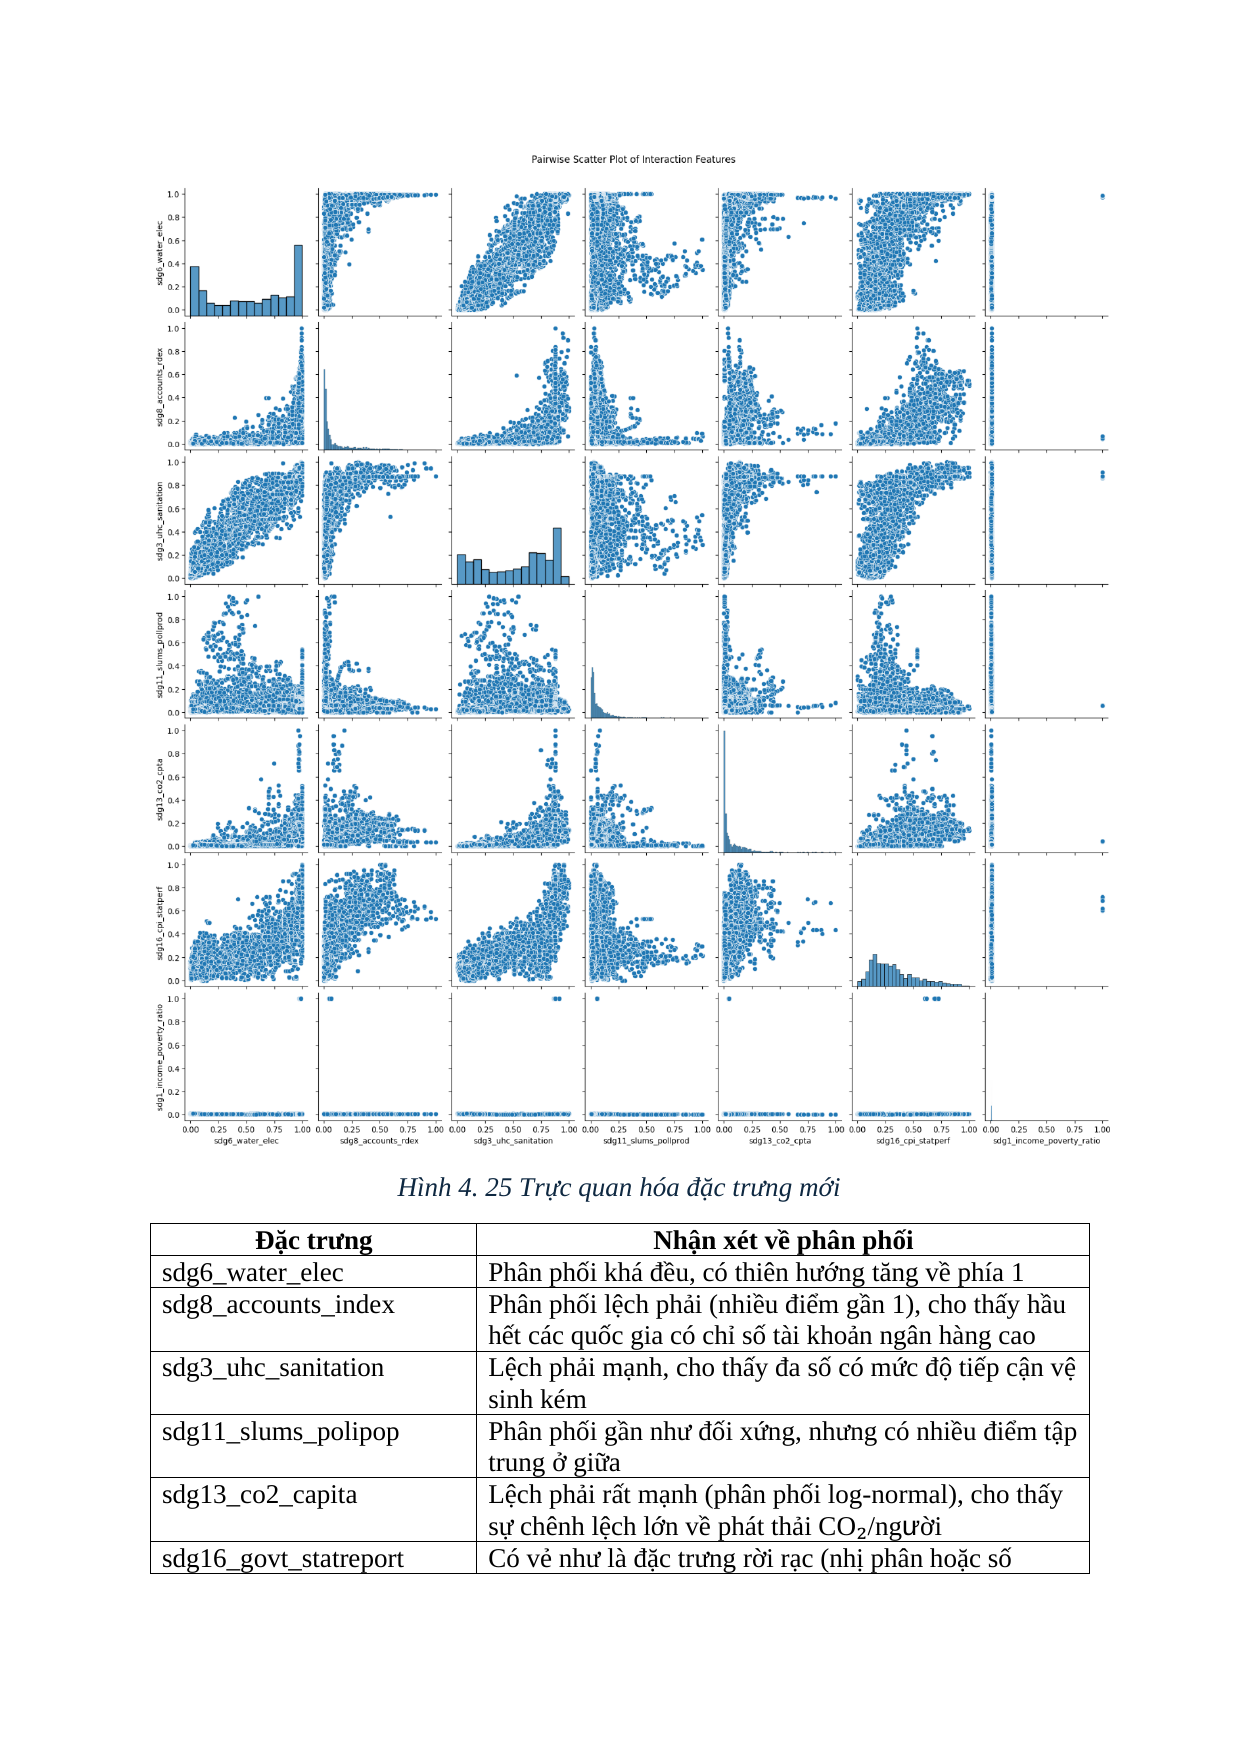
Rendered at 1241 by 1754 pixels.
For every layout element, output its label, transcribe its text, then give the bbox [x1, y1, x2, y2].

table_cell Phân phối khá đều, có thiên hướng tăng về phía 1 [477, 1256, 1089, 1287]
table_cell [477, 1542, 1089, 1573]
table_header Đặc trưng [151, 1224, 476, 1255]
table_cell sdg8_accounts_index [151, 1288, 476, 1351]
text Hình 4. 25 Trực quan hóa đặc trưng mới [150, 1171, 1090, 1202]
table_cell sdg3_uhc_sanitation [151, 1352, 476, 1414]
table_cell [151, 1542, 476, 1573]
table_cell sdg6_water_elec [151, 1256, 476, 1287]
table_cell sdg11_slums_polipop [151, 1415, 476, 1477]
table_header Nhận xét về phân phối [477, 1224, 1089, 1255]
picture [150, 150, 1116, 1150]
table_cell Phân phối lệch phải (nhiều điểm gần 1), cho thấy hầu hết các quốc gia có chỉ số tài khoản ngân hàng cao [477, 1288, 1089, 1351]
table_cell Lệch phải mạnh, cho thấy đa số có mức độ tiếp cận vệ sinh kém [477, 1352, 1089, 1414]
table_cell Phân phối gần như đối xứng, nhưng có nhiều điểm tập trung ở giữa [477, 1415, 1089, 1477]
table_cell Lệch phải rất mạnh (phân phối log-normal), cho thấy sự chênh lệch lớn về phát thải CO₂/người [477, 1478, 1089, 1541]
table_cell sdg13_co2_capita [151, 1478, 476, 1541]
